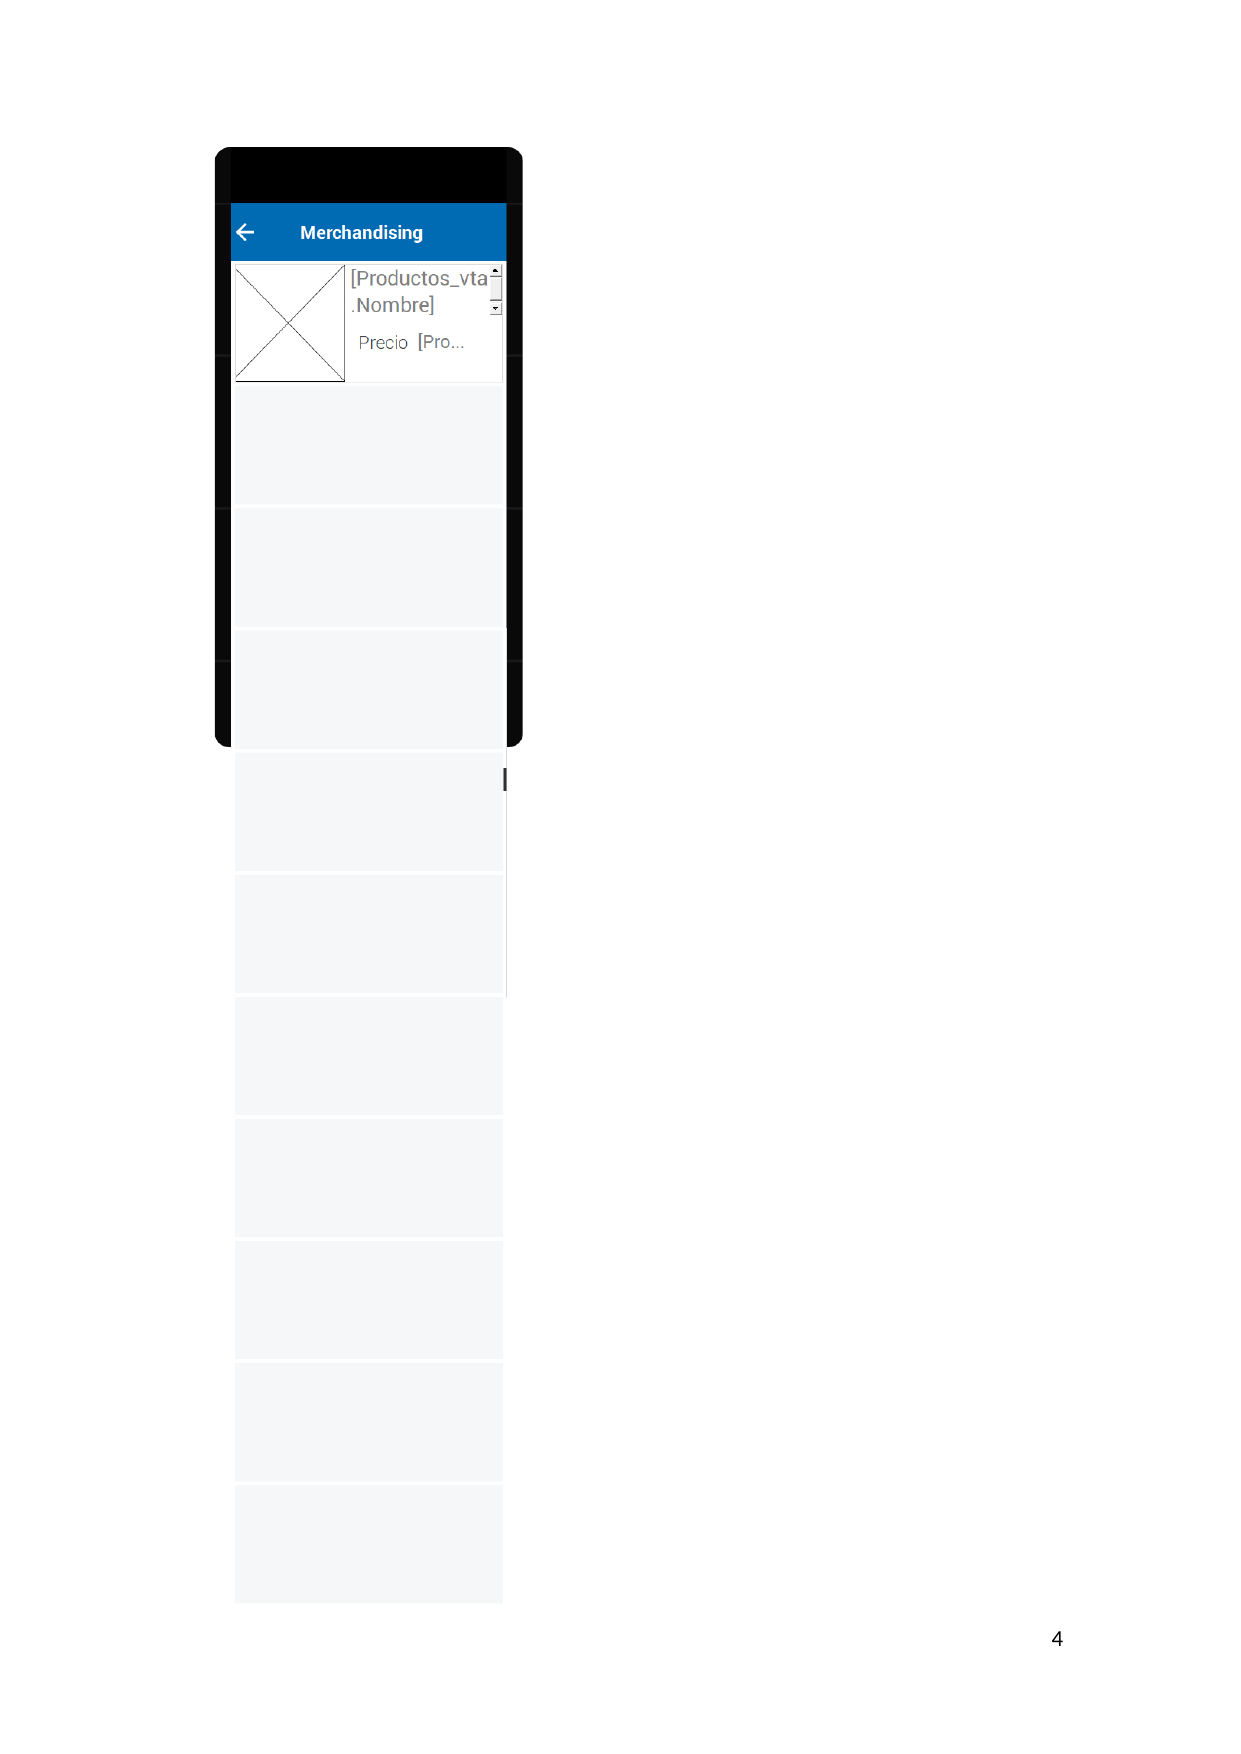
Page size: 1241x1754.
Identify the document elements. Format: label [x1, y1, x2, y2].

picture [214, 147, 523, 1607]
